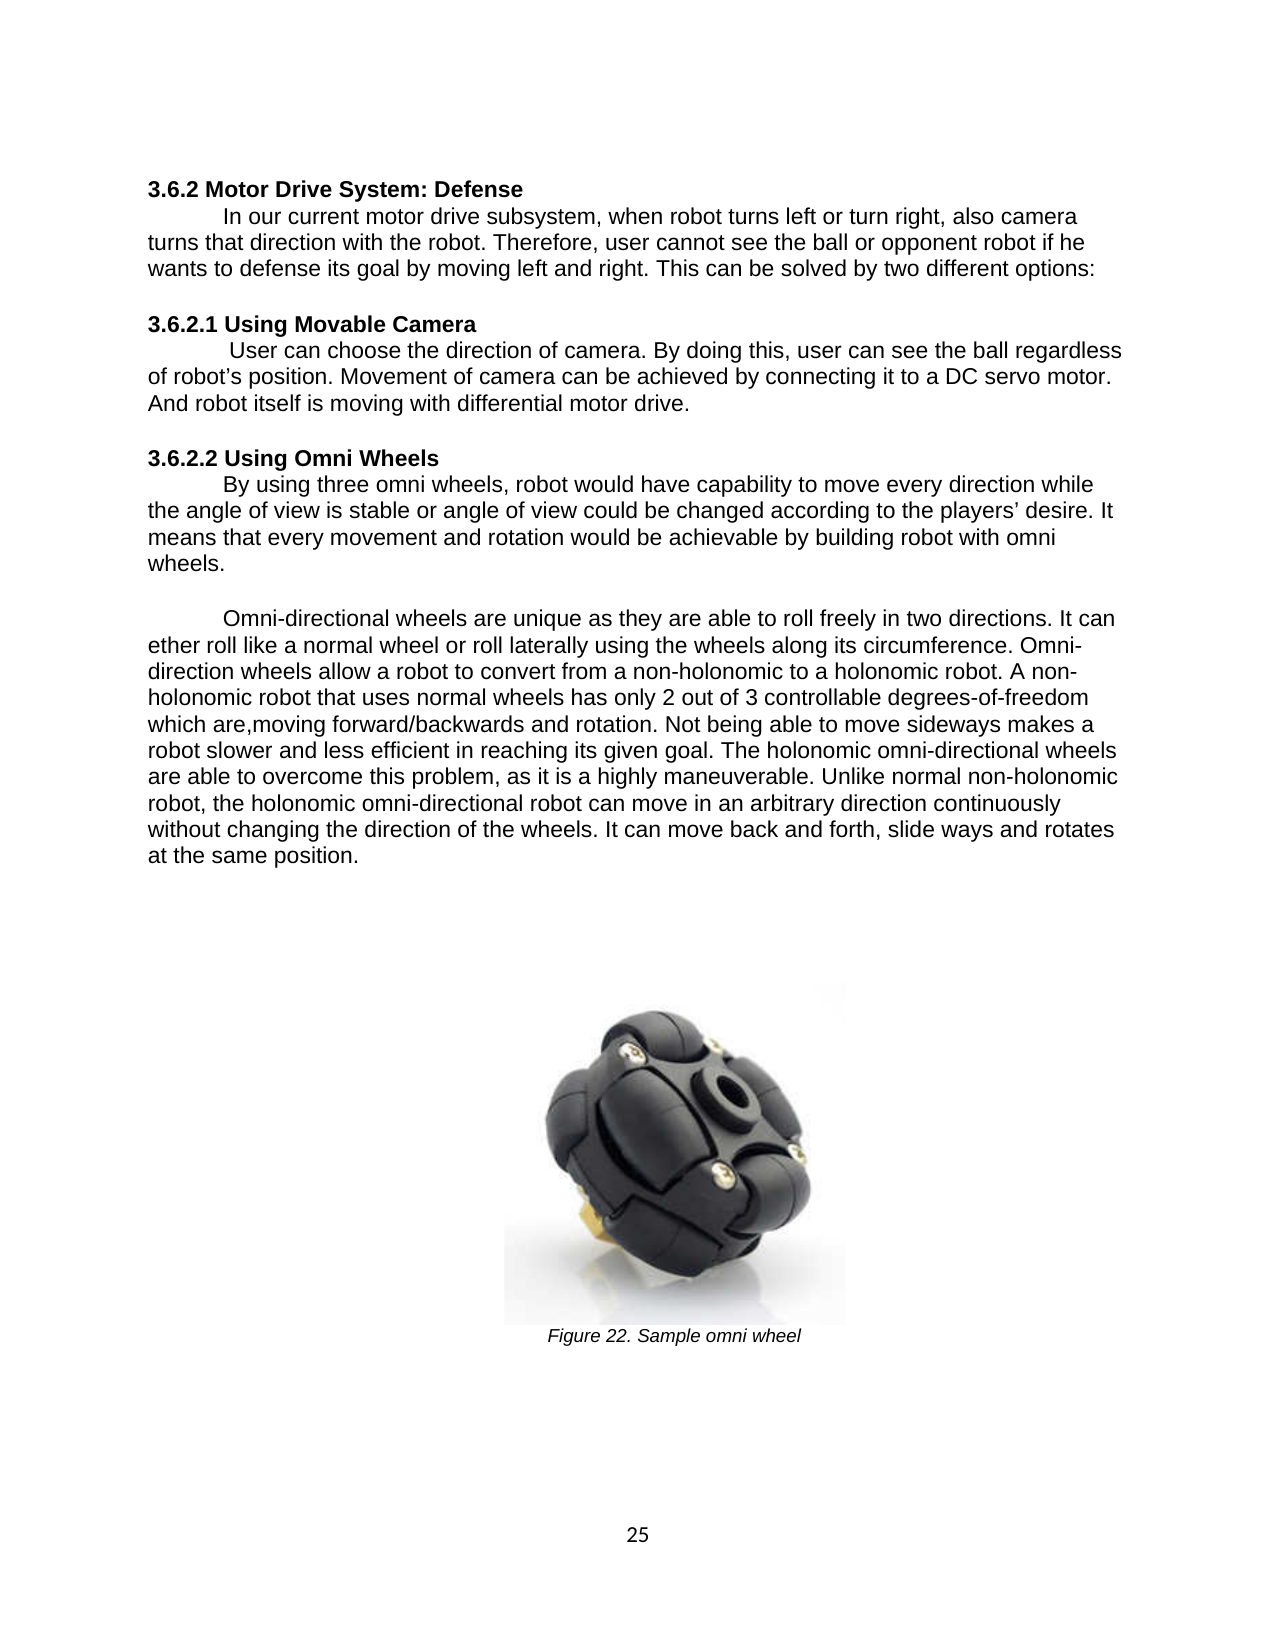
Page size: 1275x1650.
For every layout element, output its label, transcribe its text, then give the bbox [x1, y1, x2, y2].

text 3.6.2.2 Using Omni Wheels [148, 445, 1127, 471]
text Figure 22. Sample omni wheel [148, 1325, 1127, 1347]
picture [504, 983, 846, 1325]
text By using three omni wheels, robot would have capability to move every direction while the angle of view is stable or angle of view could be changed according to the players’ desire. It means that every movement and rotation would be achievable by building robot with omni wheels. [148, 471, 1127, 576]
text User can choose the direction of camera. By doing this, user can see the ball regardless of robot’s position. Movement of camera can be achieved by connecting it to a DC servo motor. And robot itself is moving with differential motor drive. [148, 337, 1127, 416]
text In our current motor drive subsystem, when robot turns left or turn right, also camera turns that direction with the robot. Therefore, user cannot see the ball or opponent robot if he wants to defense its goal by moving left and right. This can be solved by two different options: [148, 203, 1127, 282]
text 3.6.2 Motor Drive System: Defense [148, 176, 1127, 203]
text 3.6.2.1 Using Movable Camera [148, 311, 1127, 337]
text Omni-directional wheels are unique as they are able to roll freely in two directions. It can ether roll like a normal wheel or roll laterally using the wheels along its circumference. Omni-direction wheels allow a robot to convert from a non-holonomic to a holonomic robot. A non-holonomic robot that uses normal wheels has only 2 out of 3 controllable degrees-of-freedom which are,moving forward/backwards and rotation. Not being able to move sideways makes a robot slower and less efficient in reaching its given goal. The holonomic omni-directional wheels are able to overcome this problem, as it is a highly maneuverable. Unlike normal non-holonomic robot, the holonomic omni-directional robot can move in an arbitrary direction continuously without changing the direction of the wheels. It can move back and forth, slide ways and rotates at the same position. [148, 605, 1127, 869]
